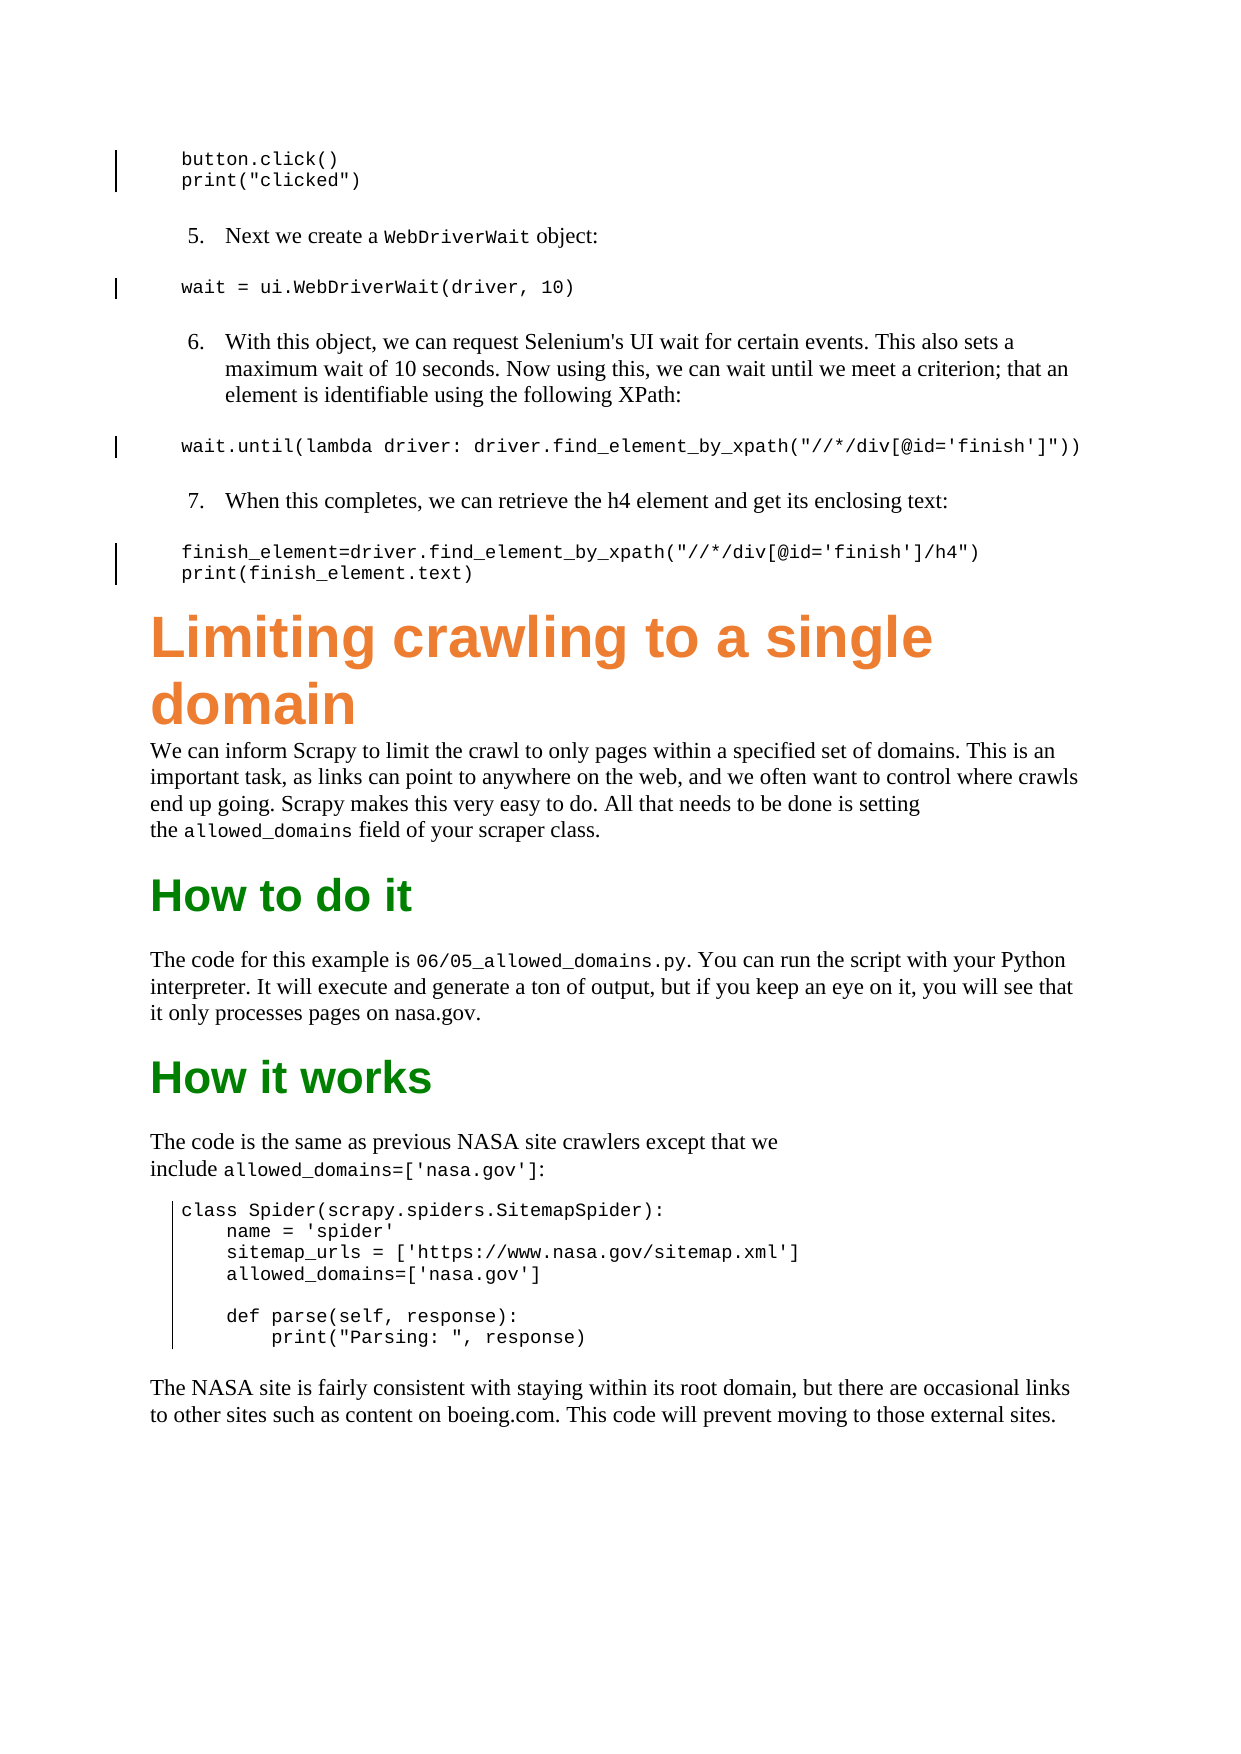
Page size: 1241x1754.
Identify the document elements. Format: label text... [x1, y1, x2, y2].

subtitle Limiting crawling to a single domain [150, 603, 1090, 737]
text We can inform Scrapy to limit the crawl to only pages within a specified set of domains. This is an important task, as links can point to anywhere on the web, and we often want to control where crawls end up going. Scrapy makes this very easy to do. All that needs to be done is setting the allowed_domains field of your scraper class. [150, 737, 1090, 843]
text button.click() print("clicked") [117, 150, 1090, 192]
text The code is the same as previous NASA site crawlers except that we include allowed_domains=['nasa.gov']: [150, 1128, 1090, 1182]
list When this completes, we can retrieve the h4 element and get its enclosing text: [187, 487, 1090, 513]
list Next we create a WebDriverWait object: [187, 222, 1090, 249]
list With this object, we can request Selenium's UI wait for certain events. This also sets a maximum wait of 10 seconds. Now using this, we can wait until we meet a criterion; that an element is identifiable using the following XPath: [187, 328, 1090, 407]
text finish_element=driver.find_element_by_xpath("//*/div[@id='finish']/h4") print(finish_element.text) [115, 542, 1090, 585]
subtitle How to do it [150, 868, 1090, 921]
subtitle How it works [150, 1051, 1090, 1103]
text The NASA site is fairly consistent with staying within its root domain, but there are occasional links to other sites such as content on boeing.com. This code will prevent moving to those external sites. [150, 1374, 1090, 1427]
text wait = ui.WebDriverWait(driver, 10) [117, 278, 1090, 299]
text class Spider(scrapy.spiders.SitemapSpider): name = 'spider' sitemap_urls = ['https://www.nasa.gov/sitemap.xml'] allowed_domains=['nasa.gov'] def parse(self, response): print("Parsing: ", response) [173, 1201, 1090, 1349]
text The code for this example is 06/05_allowed_domains.py. You can run the script with your Python interpreter. It will execute and generate a ton of output, but if you keep an eye on it, you will see that it only processes pages on nasa.gov. [150, 946, 1090, 1026]
text wait.until(lambda driver: driver.find_element_by_xpath("//*/div[@id='finish']")) [117, 436, 1090, 458]
